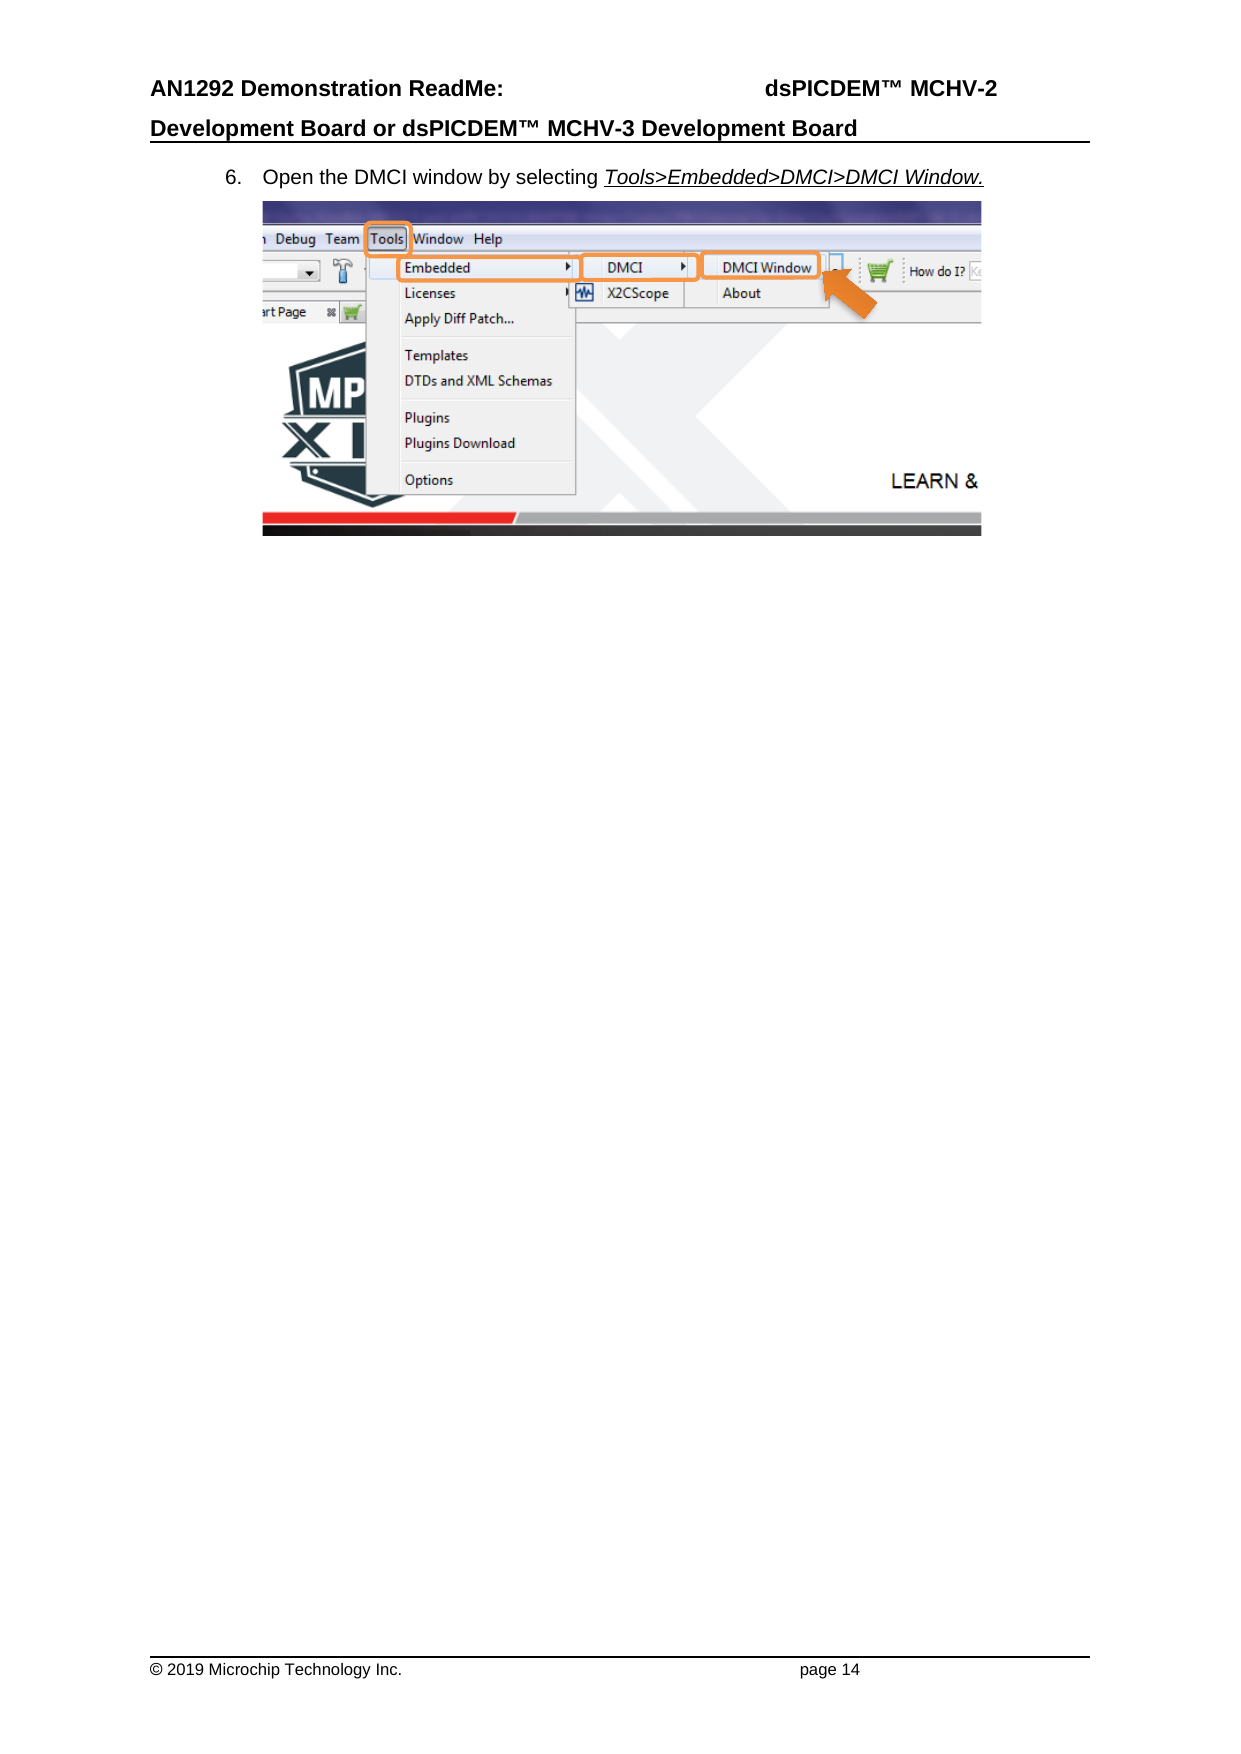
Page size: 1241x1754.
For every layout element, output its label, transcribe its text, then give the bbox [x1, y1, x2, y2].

list Open the DMCI window by selecting Tools>Embedded>DMCI>DMCI Window. [225, 164, 1090, 188]
picture [262, 201, 982, 536]
